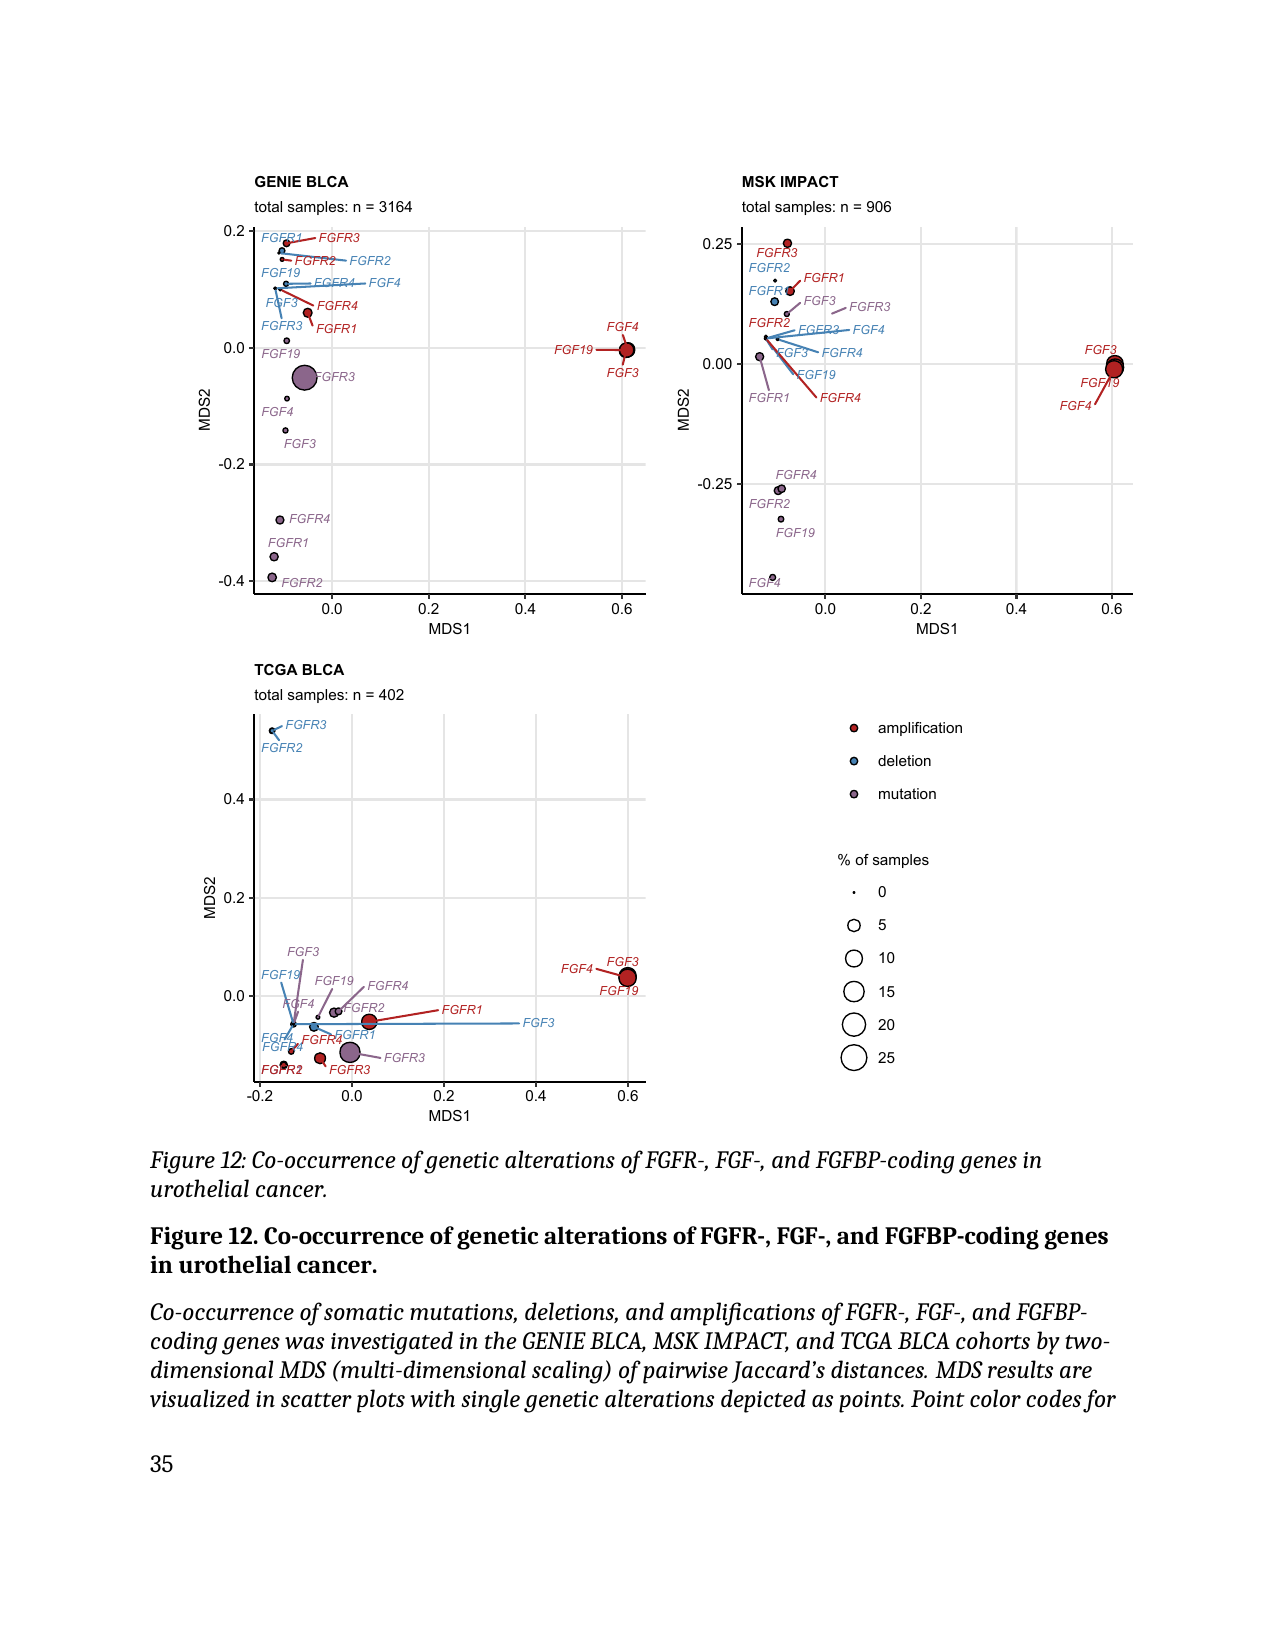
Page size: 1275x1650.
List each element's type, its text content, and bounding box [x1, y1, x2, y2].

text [150, 1298, 1125, 1413]
text Figure 12: Co-occurrence of genetic alterations of FGFR-, FGF-, and FGFBP-coding genes in urothelial cancer. [150, 1146, 1125, 1203]
text Figure 12. Co-occurrence of genetic alterations of FGFR-, FGF-, and FGFBP-coding genes in urothelial cancer. [150, 1222, 1125, 1279]
